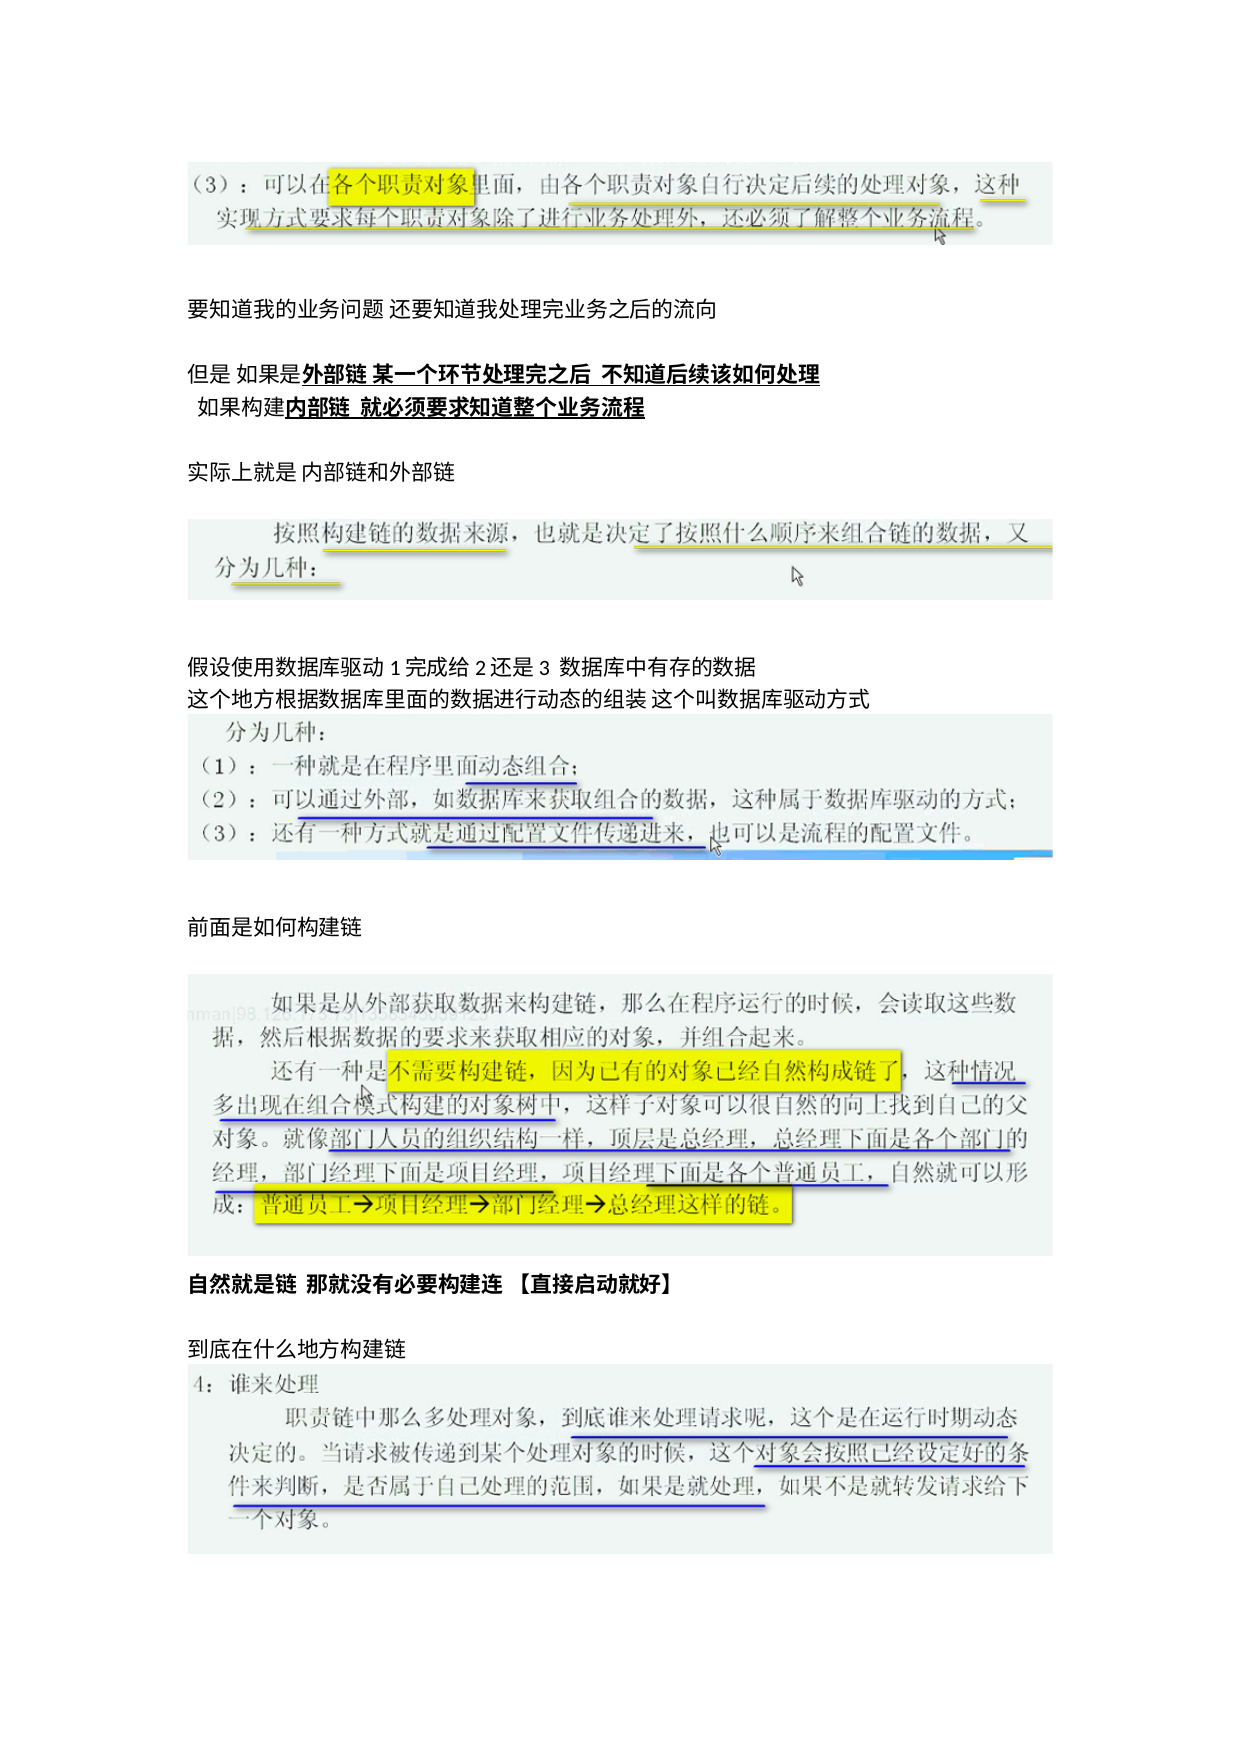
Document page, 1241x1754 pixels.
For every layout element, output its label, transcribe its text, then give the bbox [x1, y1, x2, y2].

text 前面是如何构建链 [187, 909, 1053, 942]
text 实际上就是 内部链和外部链 [187, 454, 1053, 487]
text 假设使用数据库驱动 1完成给2还是3 数据库中有存的数据 [187, 649, 1053, 682]
text 如果构建内部链 就必须要求知道整个业务流程 [187, 389, 1053, 422]
text 自然就是链 那就没有必要构建连 【直接启动就好】 [187, 1267, 1053, 1299]
picture [187, 714, 1053, 860]
text 到底在什么地方构建链 [187, 1332, 1053, 1364]
text 这个地方根据数据库里面的数据进行动态的组装 这个叫数据库驱动方式 [187, 682, 1053, 714]
picture [187, 974, 1053, 1256]
text 但是 如果是外部链 某一个环节处理完之后 不知道后续该如何处理 [187, 357, 1053, 389]
picture [187, 1364, 1053, 1554]
picture [187, 162, 1053, 245]
picture [187, 519, 1053, 600]
text 要知道我的业务问题 还要知道我处理完业务之后的流向 [187, 292, 1053, 324]
